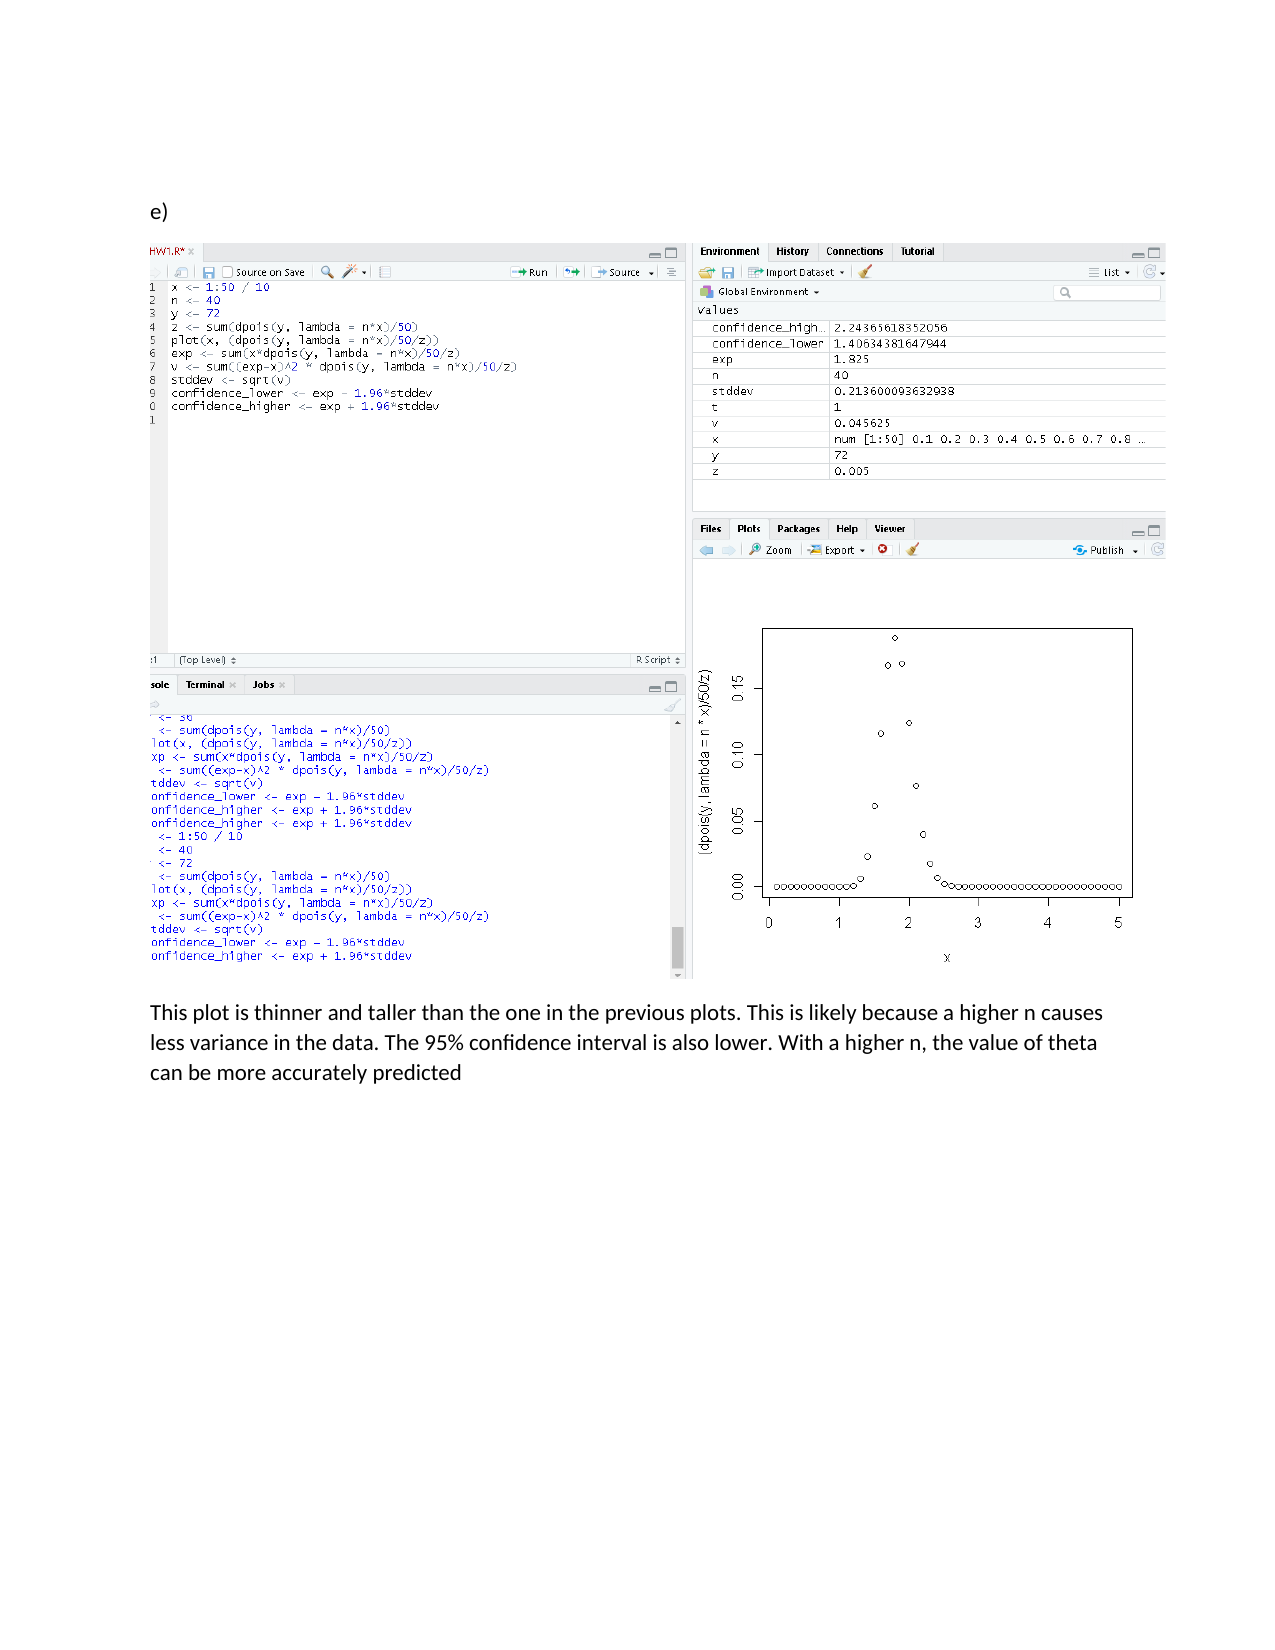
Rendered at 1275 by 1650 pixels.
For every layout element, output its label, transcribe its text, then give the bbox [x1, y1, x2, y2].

text e) [150, 197, 1125, 225]
text This plot is thinner and taller than the one in the previous plots. This is likely because a higher n causes less variance in the data. The 95% confidence interval is also lower. With a higher n, the value of theta can be more accurately predicted [150, 998, 1125, 1086]
picture [150, 243, 1166, 979]
